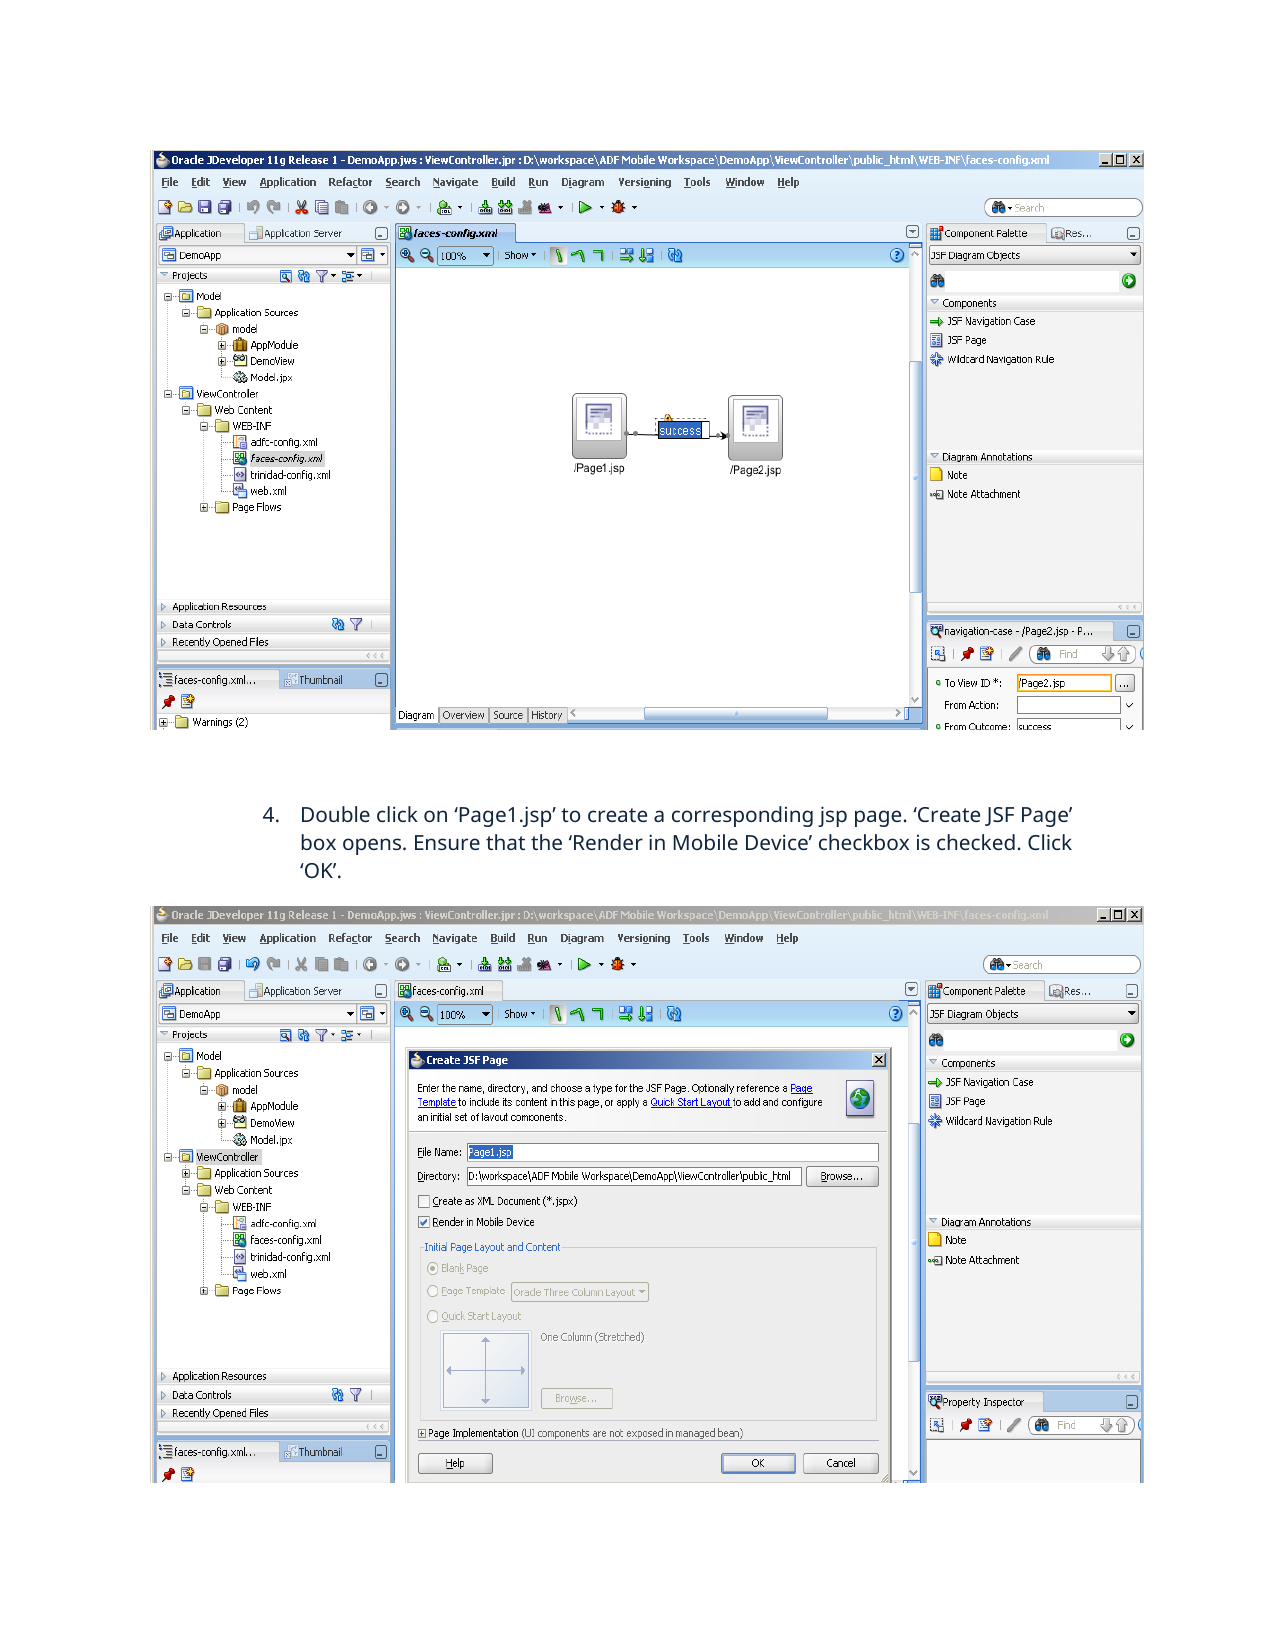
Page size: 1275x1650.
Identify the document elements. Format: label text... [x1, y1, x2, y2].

picture [150, 906, 1144, 1483]
list Double click on ‘Page1.jsp’ to create a corresponding jsp page. ‘Create JSF Page’ box opens. Ensure that the ‘Render in Mobile Device’ checkbox is checked. Click ‘OK’. [262, 800, 1102, 885]
picture [150, 150, 1144, 730]
